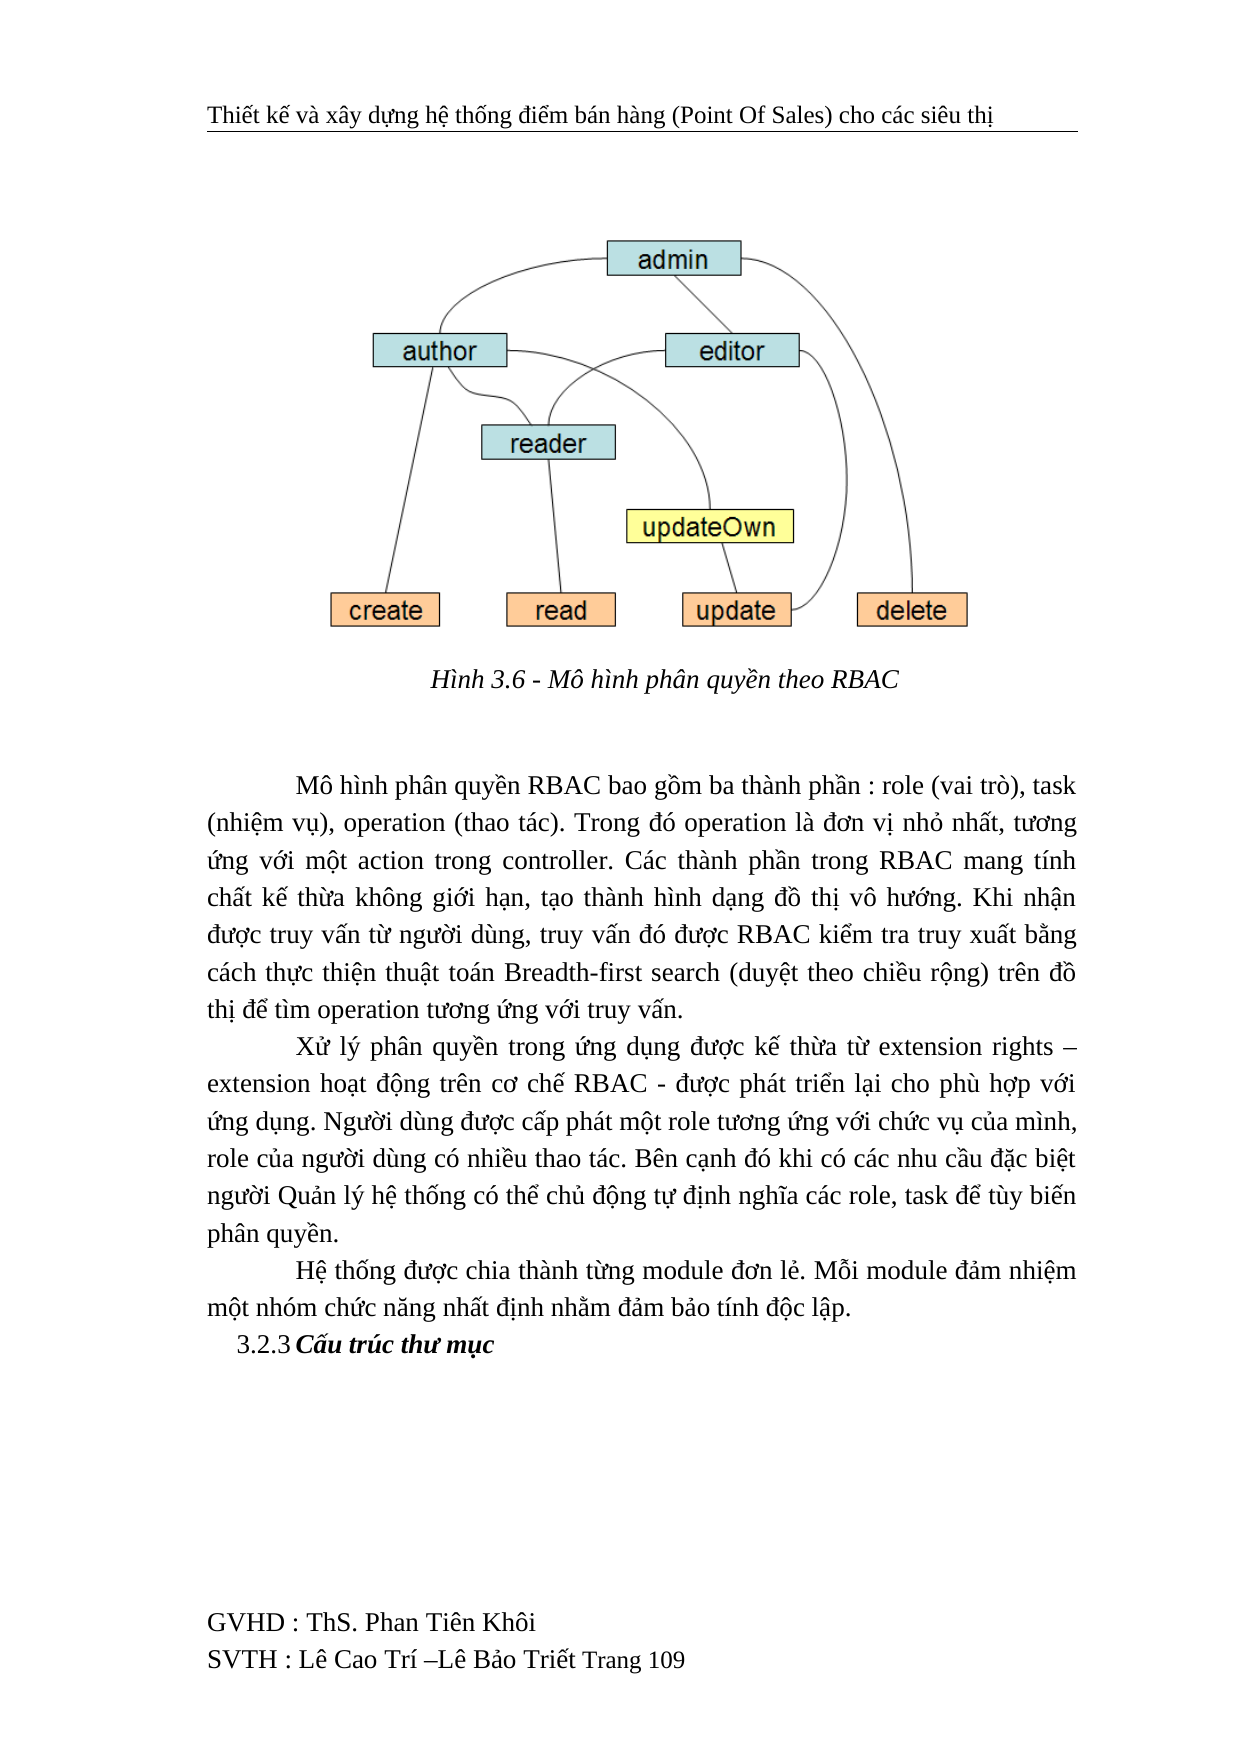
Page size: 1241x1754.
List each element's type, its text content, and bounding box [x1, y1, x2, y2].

text Xử lý phân quyền trong ứng dụng được kế thừa từ extension rights – extension hoạt động trên cơ chế RBAC - được phát triển lại cho phù hợp với ứng dụng. Người dùng được cấp phát một role tương ứng với chức vụ của mình, role của người dùng có nhiều thao tác. Bên cạnh đó khi có các nhu cầu đặc biệt người Quản lý hệ thống có thể chủ động tự định nghĩa các role, task để tùy biến phân quyền. [207, 1030, 1078, 1248]
text Mô hình phân quyền RBAC bao gồm ba thành phần : role (vai trò), task (nhiệm vụ), operation (thao tác). Trong đó operation là đơn vị nhỏ nhất, tương ứng với một action trong controller. Các thành phần trong RBAC mang tính chất kế thừa không giới hạn, tạo thành hình dạng đồ thị vô hướng. Khi nhận được truy vấn từ người dùng, truy vấn đó được RBAC kiểm tra truy xuất bằng cách thực thiện thuật toán Breadth-first search (duyệt theo chiều rộng) trên đồ thị để tìm operation tương ứng với truy vấn. [207, 769, 1078, 1024]
picture [294, 224, 1003, 642]
text Cấu trúc thư mục [236, 1328, 1078, 1360]
text Hình 3.6 - Mô hình phân quyền theo RBAC [251, 663, 1078, 694]
text Hệ thống được chia thành từng module đơn lẻ. Mỗi module đảm nhiệm một nhóm chức năng nhất định nhằm đảm bảo tính độc lập. [207, 1254, 1078, 1322]
